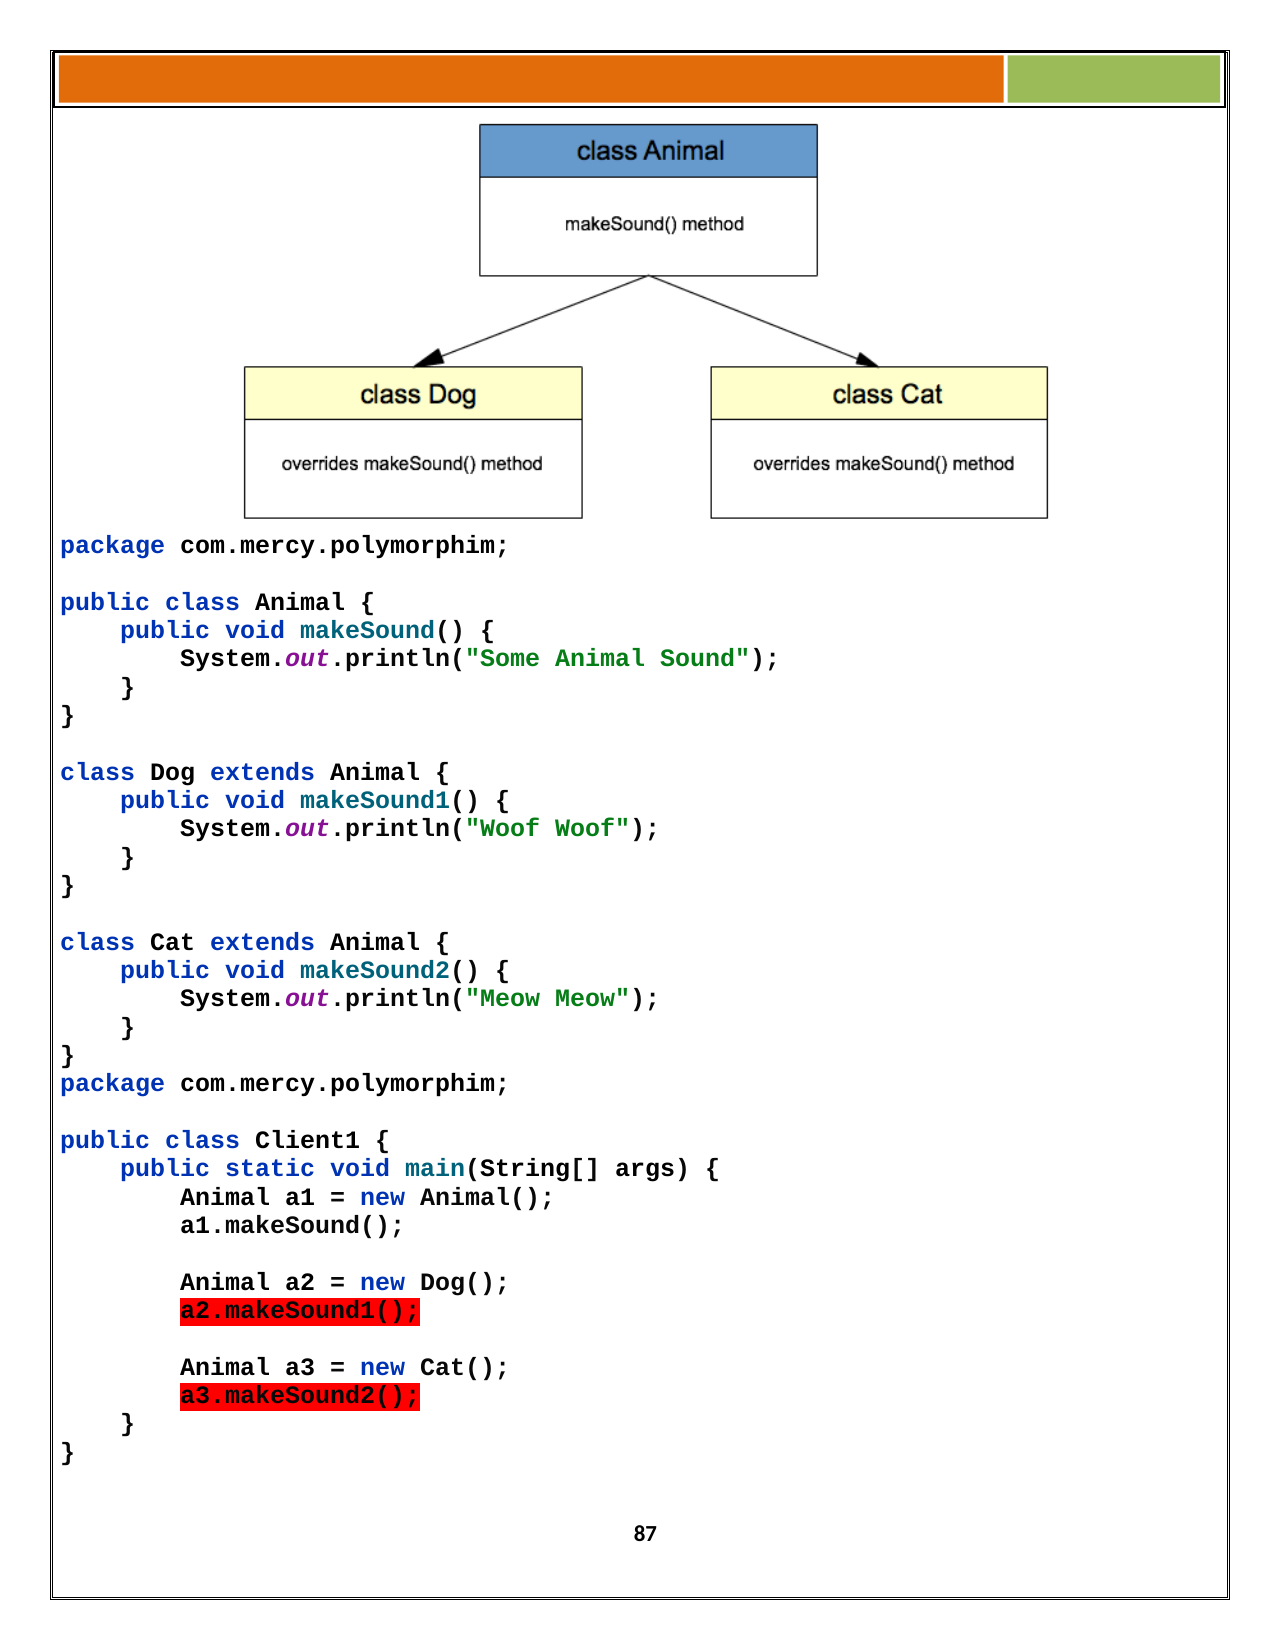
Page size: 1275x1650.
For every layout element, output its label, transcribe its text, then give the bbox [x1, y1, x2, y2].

picture [147, 110, 1143, 533]
text package com.mercy.polymorphim; public class Animal { public void makeSound() { System.out.println("Some Animal Sound"); } } class Dog extends Animal { public void makeSound1() { System.out.println("Woof Woof"); } } class Cat extends Animal { public void makeSound2() { System.out.println("Meow Meow"); } } [60, 533, 1227, 1071]
text package com.mercy.polymorphim; public class Client1 { public static void main(String[] args) { Animal a1 = new Animal(); a1.makeSound(); Animal a2 = new Dog(); a2.makeSound1(); Animal a3 = new Cat(); a3.makeSound2(); } } [60, 1071, 1227, 1468]
